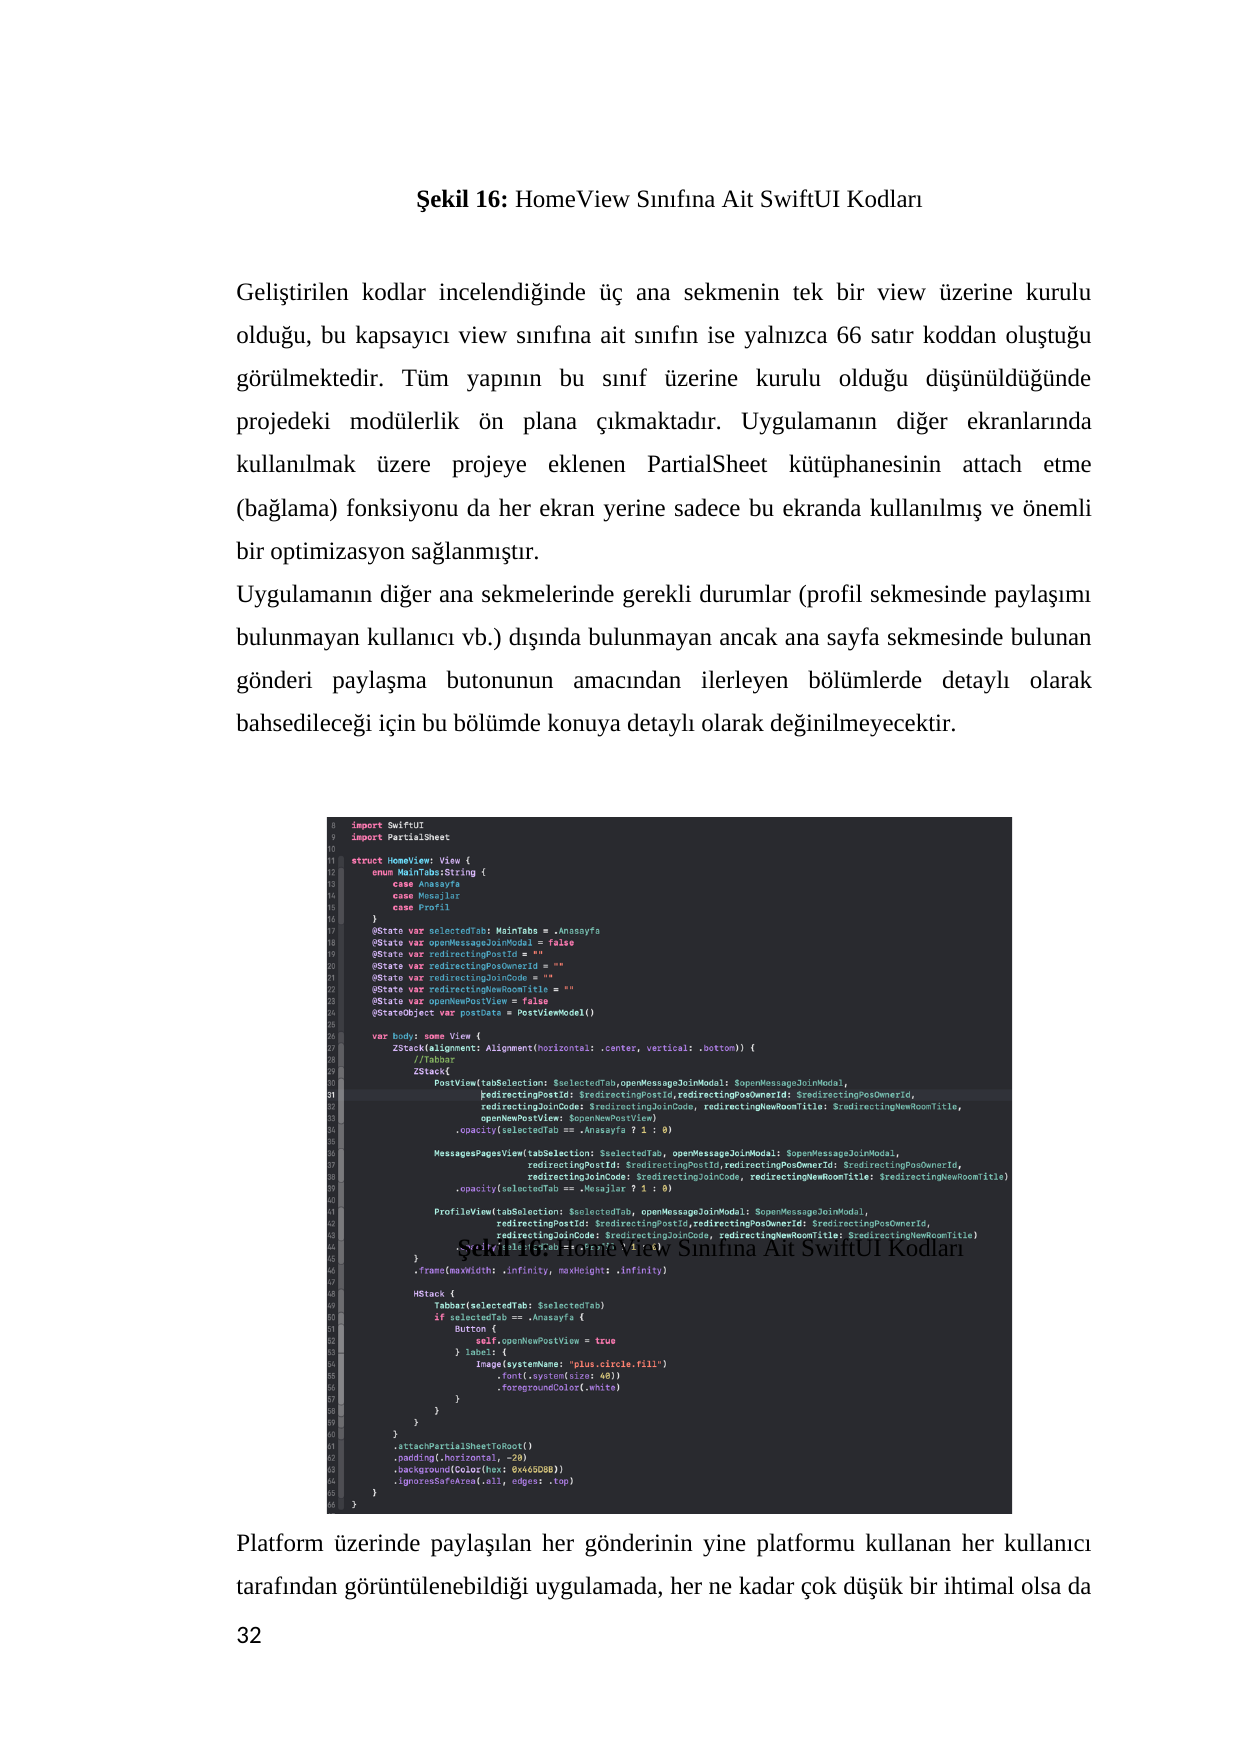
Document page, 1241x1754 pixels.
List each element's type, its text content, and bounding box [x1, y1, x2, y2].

picture [326, 817, 1013, 1514]
text Uygulamanın diğer ana sekmelerinde gerekli durumlar (profil sekmesinde paylaşımı bulunmayan kullanıcı vb.) dışında bulunmayan ancak ana sayfa sekmesinde bulunan gönderi paylaşma butonunun amacından ilerleyen bölümlerde detaylı olarak bahsedileceği için bu bölümde konuya detaylı olarak değinilmeyecektir. [236, 579, 1092, 737]
text Geliştirilen kodlar incelendiğinde üç ana sekmenin tek bir view üzerine kurulu olduğu, bu kapsayıcı view sınıfına ait sınıfın ise yalnızca 66 satır koddan oluştuğu görülmektedir. Tüm yapının bu sınıf üzerine kurulu olduğu düşünüldüğünde projedeki modülerlik ön plana çıkmaktadır. Uygulamanın diğer ekranlarında kullanılmak üzere projeye eklenen PartialSheet kütüphanesinin attach etme (bağlama) fonksiyonu da her ekran yerine sadece bu ekranda kullanılmış ve önemli bir optimizasyon sağlanmıştır. [236, 277, 1092, 564]
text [236, 794, 1092, 1600]
